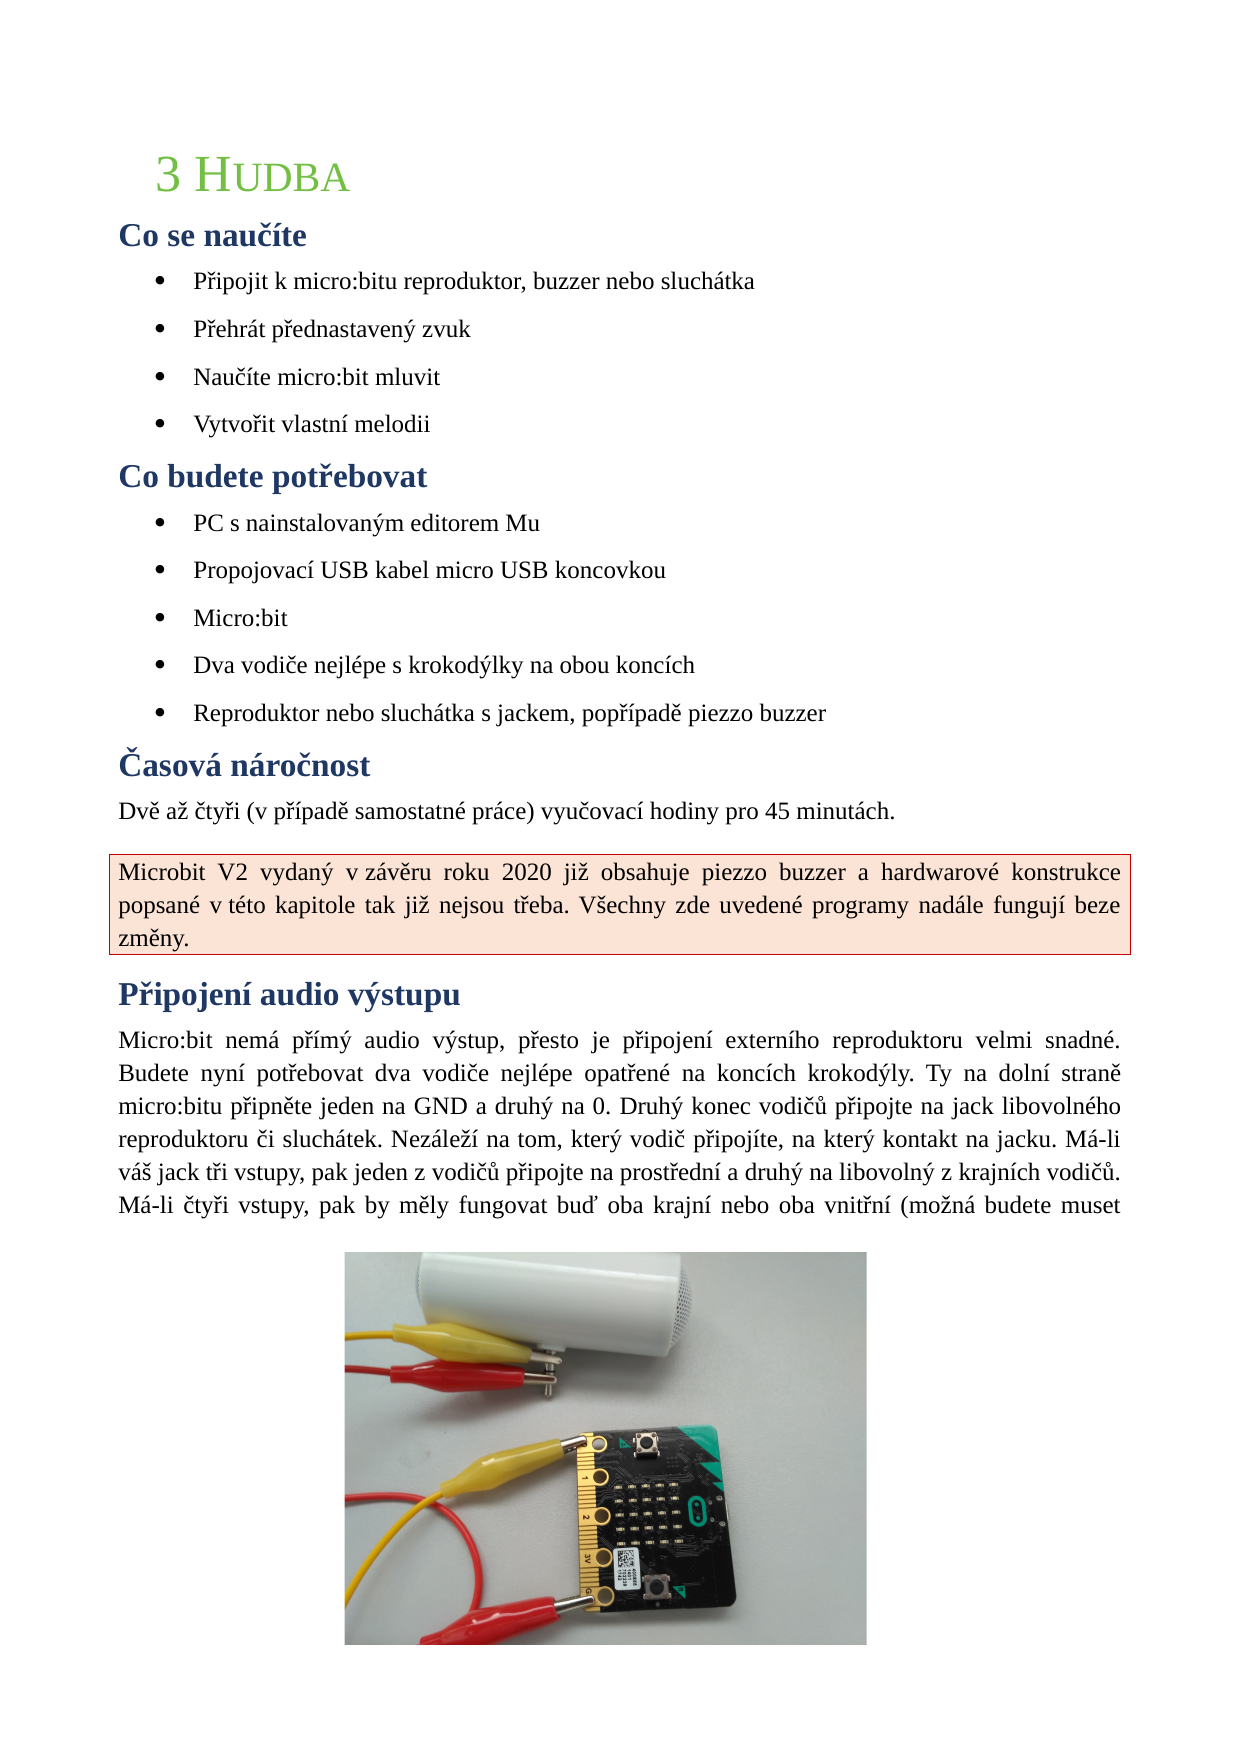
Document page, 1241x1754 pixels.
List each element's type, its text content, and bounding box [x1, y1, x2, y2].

picture [344, 1252, 867, 1645]
list Micro:bit [156, 603, 1122, 632]
list Vytvořit vlastní melodii [156, 409, 1122, 438]
list Reproduktor nebo sluchátka s jackem, popřípadě piezzo buzzer [156, 698, 1122, 727]
text Microbit V2 vydaný v závěru roku 2020 již obsahuje piezzo buzzer a hardwarové konstrukce popsané v této kapitole tak již nejsou třeba. Všechny zde uvedené programy nadále fungují beze změny. [110, 855, 1130, 954]
list Dva vodiče nejlépe s krokodýlky na obou koncích [156, 650, 1122, 679]
list Připojit k micro:bitu reproduktor, buzzer nebo sluchátka [156, 266, 1122, 295]
subtitle Co budete potřebovat [118, 457, 1122, 495]
text Micro:bit nemá přímý audio výstup, přesto je připojení externího reproduktoru velmi snadné. Budete nyní potřebovat dva vodiče nejlépe opatřené na koncích krokodýly. Ty na dolní straně micro:bitu připněte jeden na GND a druhý na 0. Druhý konec vodičů připojte na jack libovolného reproduktoru či sluchátek. Nezáleží na tom, který vodič připojíte, na který kontakt na jacku. Má-li váš jack tři vstupy, pak jeden z vodičů připojte na prostřední a druhý na libovolný z krajních vodičů. Má-li čtyři vstupy, pak by měly fungovat buď oba krajní nebo oba vnitřní (možná budete muset trochu experimentovat). Také můžete použít jako výstup piezzo buzzer, pak prostě připojíte každý vodič k jednomu z pinů. Vše popisuje obrázek. [118, 1025, 1122, 1218]
text Dvě až čtyři (v případě samostatné práce) vyučovací hodiny pro 45 minutách. [118, 796, 1122, 825]
list Propojovací USB kabel micro USB koncovkou [156, 555, 1122, 584]
list Přehrát přednastavený zvuk [156, 314, 1122, 343]
subtitle Připojení audio výstupu [118, 974, 1122, 1012]
subtitle Co se naučíte [118, 216, 1122, 254]
list Naučíte micro:bit mluvit [156, 362, 1122, 390]
subtitle 3 Hudba [156, 143, 1122, 203]
list PC s nainstalovaným editorem Mu [156, 508, 1122, 536]
subtitle Časová náročnost [118, 746, 1122, 784]
